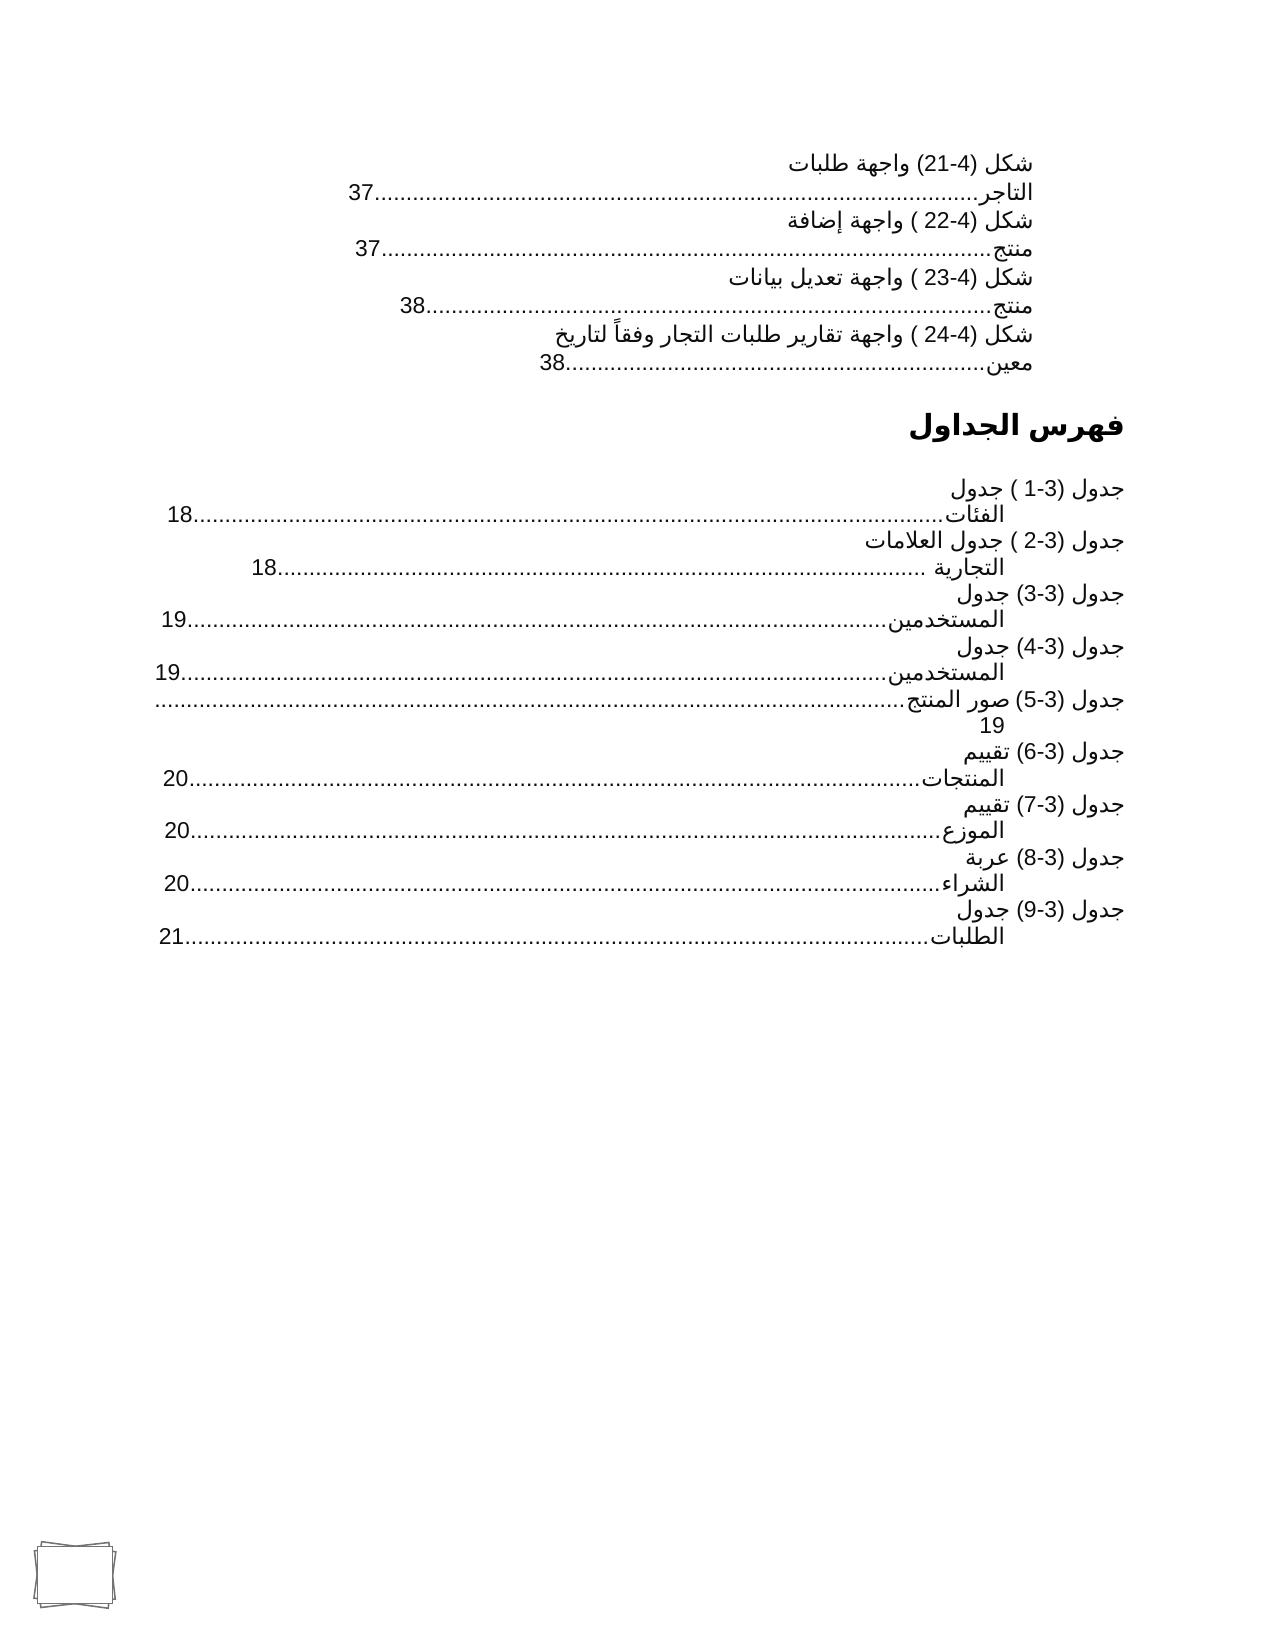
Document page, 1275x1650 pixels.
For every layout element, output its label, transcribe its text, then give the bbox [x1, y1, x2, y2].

subtitle جدول (3-5) صور المنتج......................................................................................................................19 [150, 686, 1125, 738]
subtitle جدول (3-8) عربة الشراء......................................................................................................................20 [150, 844, 1125, 896]
subtitle جدول (3-7) تقييم الموزع......................................................................................................................20 [150, 791, 1125, 844]
subtitle جدول (3-1 ) جدول الفئات......................................................................................................................18 [150, 475, 1125, 527]
subtitle جدول (3-6) تقييم المنتجات...................................................................................................................20 [150, 738, 1125, 791]
subtitle جدول (3-2 ) جدول العلامات التجارية ......................................................................................................18 [150, 527, 1125, 580]
subtitle جدول (3-9) جدول الطلبات.....................................................................................................................21 [150, 896, 1125, 949]
text شكل (4-23 ) واجهة تعديل بيانات منتج.........................................................................................38 [150, 264, 1033, 318]
text فهرس الجداول [150, 408, 1125, 441]
text شكل (4-21) واجهة طلبات التاجر...............................................................................................37 [150, 150, 1033, 205]
text شكل (4-24 ) واجهة تقارير طلبات التجار وفقاً لتاريخ معين..................................................................38 [150, 321, 1033, 375]
subtitle جدول (3-4) جدول المستخدمين...............................................................................................................19 [150, 633, 1125, 686]
subtitle جدول (3-3) جدول المستخدمين..............................................................................................................19 [150, 580, 1125, 633]
text شكل (4-22 ) واجهة إضافة منتج................................................................................................37 [150, 207, 1033, 262]
